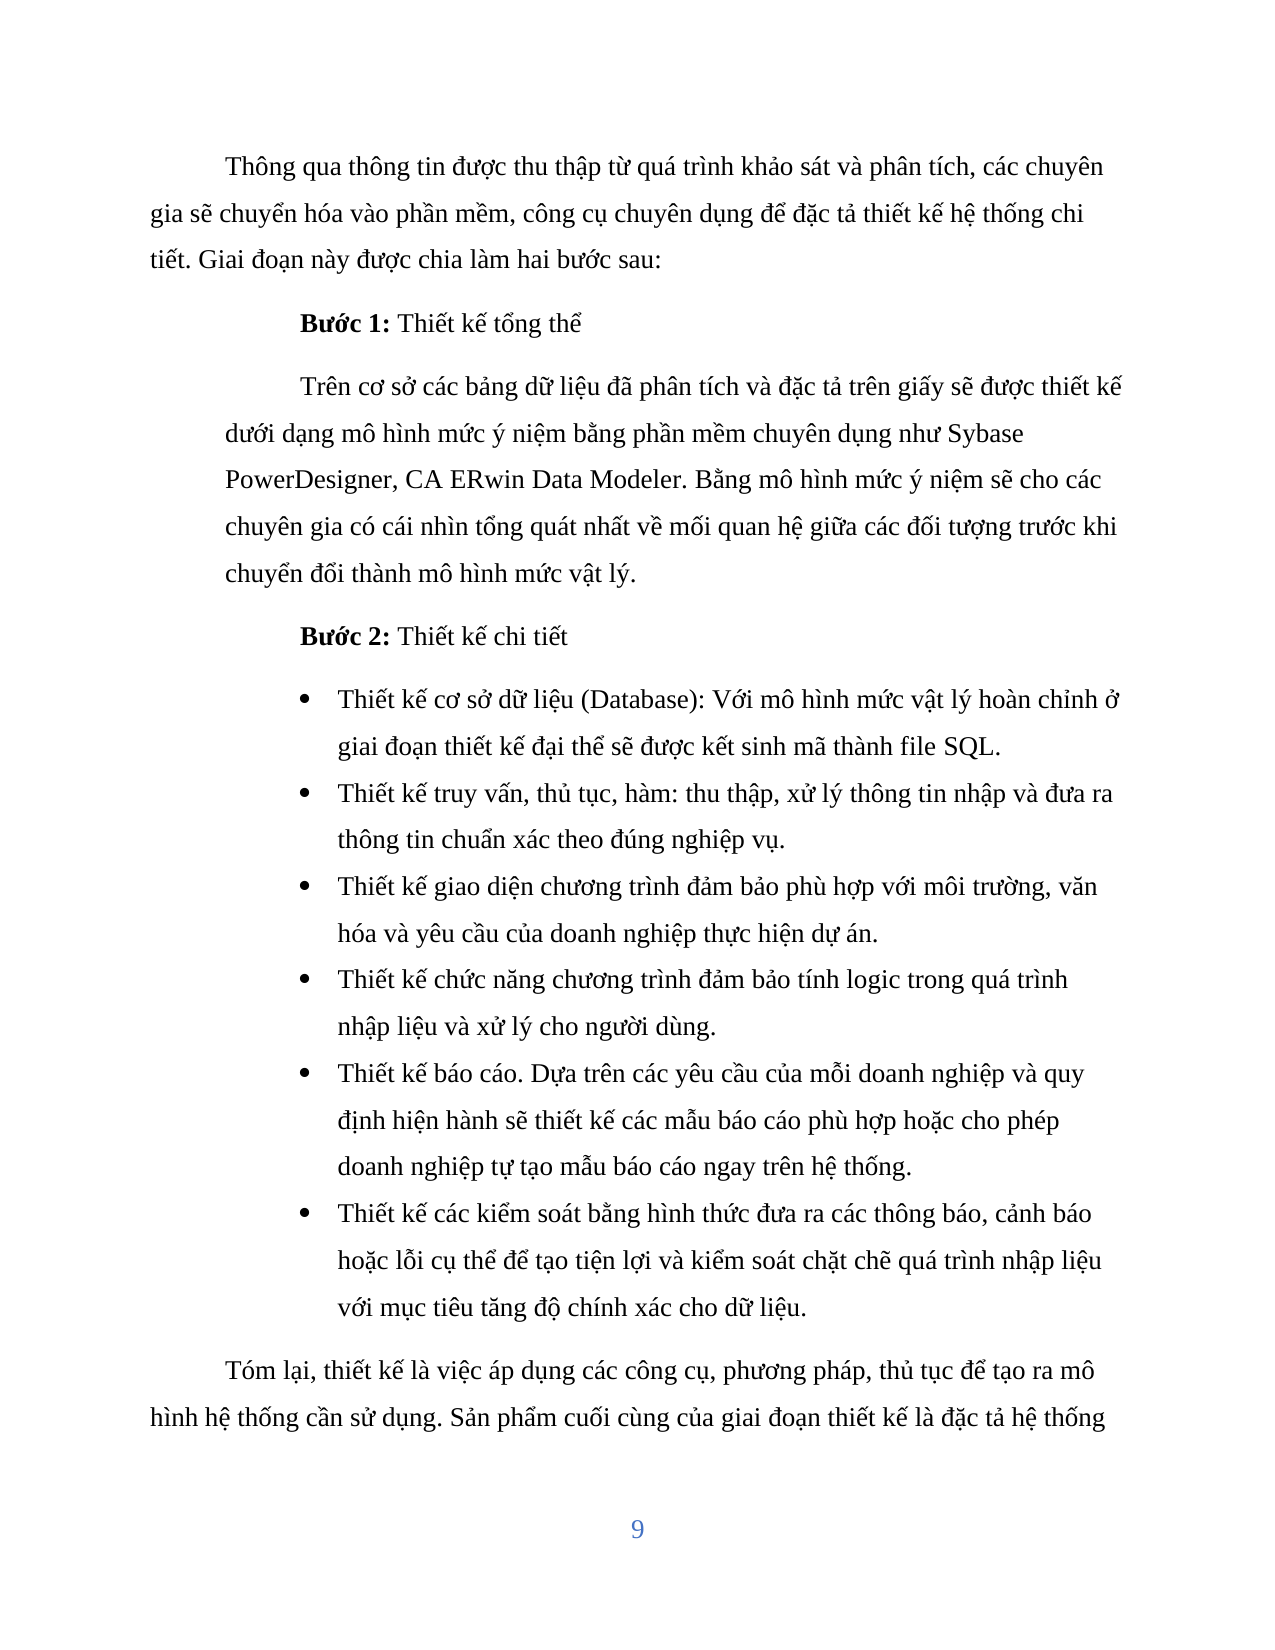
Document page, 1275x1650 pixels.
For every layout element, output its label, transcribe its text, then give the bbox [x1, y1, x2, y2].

text Bước 2: Thiết kế chi tiết [225, 620, 1125, 651]
list Thiết kế giao diện chương trình đảm bảo phù hợp với môi trường, văn hóa và yêu cầu của doanh nghiệp thực hiện dự án. [300, 870, 1125, 948]
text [150, 1354, 1125, 1432]
text Bước 1: Thiết kế tổng thể [225, 307, 1125, 338]
list Thiết kế các kiểm soát bằng hình thức đưa ra các thông báo, cảnh báo hoặc lỗi cụ thể để tạo tiện lợi và kiểm soát chặt chẽ quá trình nhập liệu với mục tiêu tăng độ chính xác cho dữ liệu. [300, 1197, 1125, 1322]
text Thông qua thông tin được thu thập từ quá trình khảo sát và phân tích, các chuyên gia sẽ chuyển hóa vào phần mềm, công cụ chuyên dụng để đặc tả thiết kế hệ thống chi tiết. Giai đoạn này được chia làm hai bước sau: [150, 150, 1125, 274]
text Trên cơ sở các bảng dữ liệu đã phân tích và đặc tả trên giấy sẽ được thiết kế dưới dạng mô hình mức ý niệm bằng phần mềm chuyên dụng như Sybase PowerDesigner, CA ERwin Data Modeler. Bằng mô hình mức ý niệm sẽ cho các chuyên gia có cái nhìn tổng quát nhất về mối quan hệ giữa các đối tượng trước khi chuyển đổi thành mô hình mức vật lý. [225, 370, 1125, 588]
list Thiết kế cơ sở dữ liệu (Database): Với mô hình mức vật lý hoàn chỉnh ở giai đoạn thiết kế đại thể sẽ được kết sinh mã thành file SQL. [300, 683, 1125, 761]
list Thiết kế báo cáo. Dựa trên các yêu cầu của mỗi doanh nghiệp và quy định hiện hành sẽ thiết kế các mẫu báo cáo phù hợp hoặc cho phép doanh nghiệp tự tạo mẫu báo cáo ngay trên hệ thống. [300, 1057, 1125, 1182]
list Thiết kế truy vấn, thủ tục, hàm: thu thập, xử lý thông tin nhập và đưa ra thông tin chuẩn xác theo đúng nghiệp vụ. [300, 777, 1125, 855]
list Thiết kế chức năng chương trình đảm bảo tính logic trong quá trình nhập liệu và xử lý cho người dùng. [300, 964, 1125, 1042]
